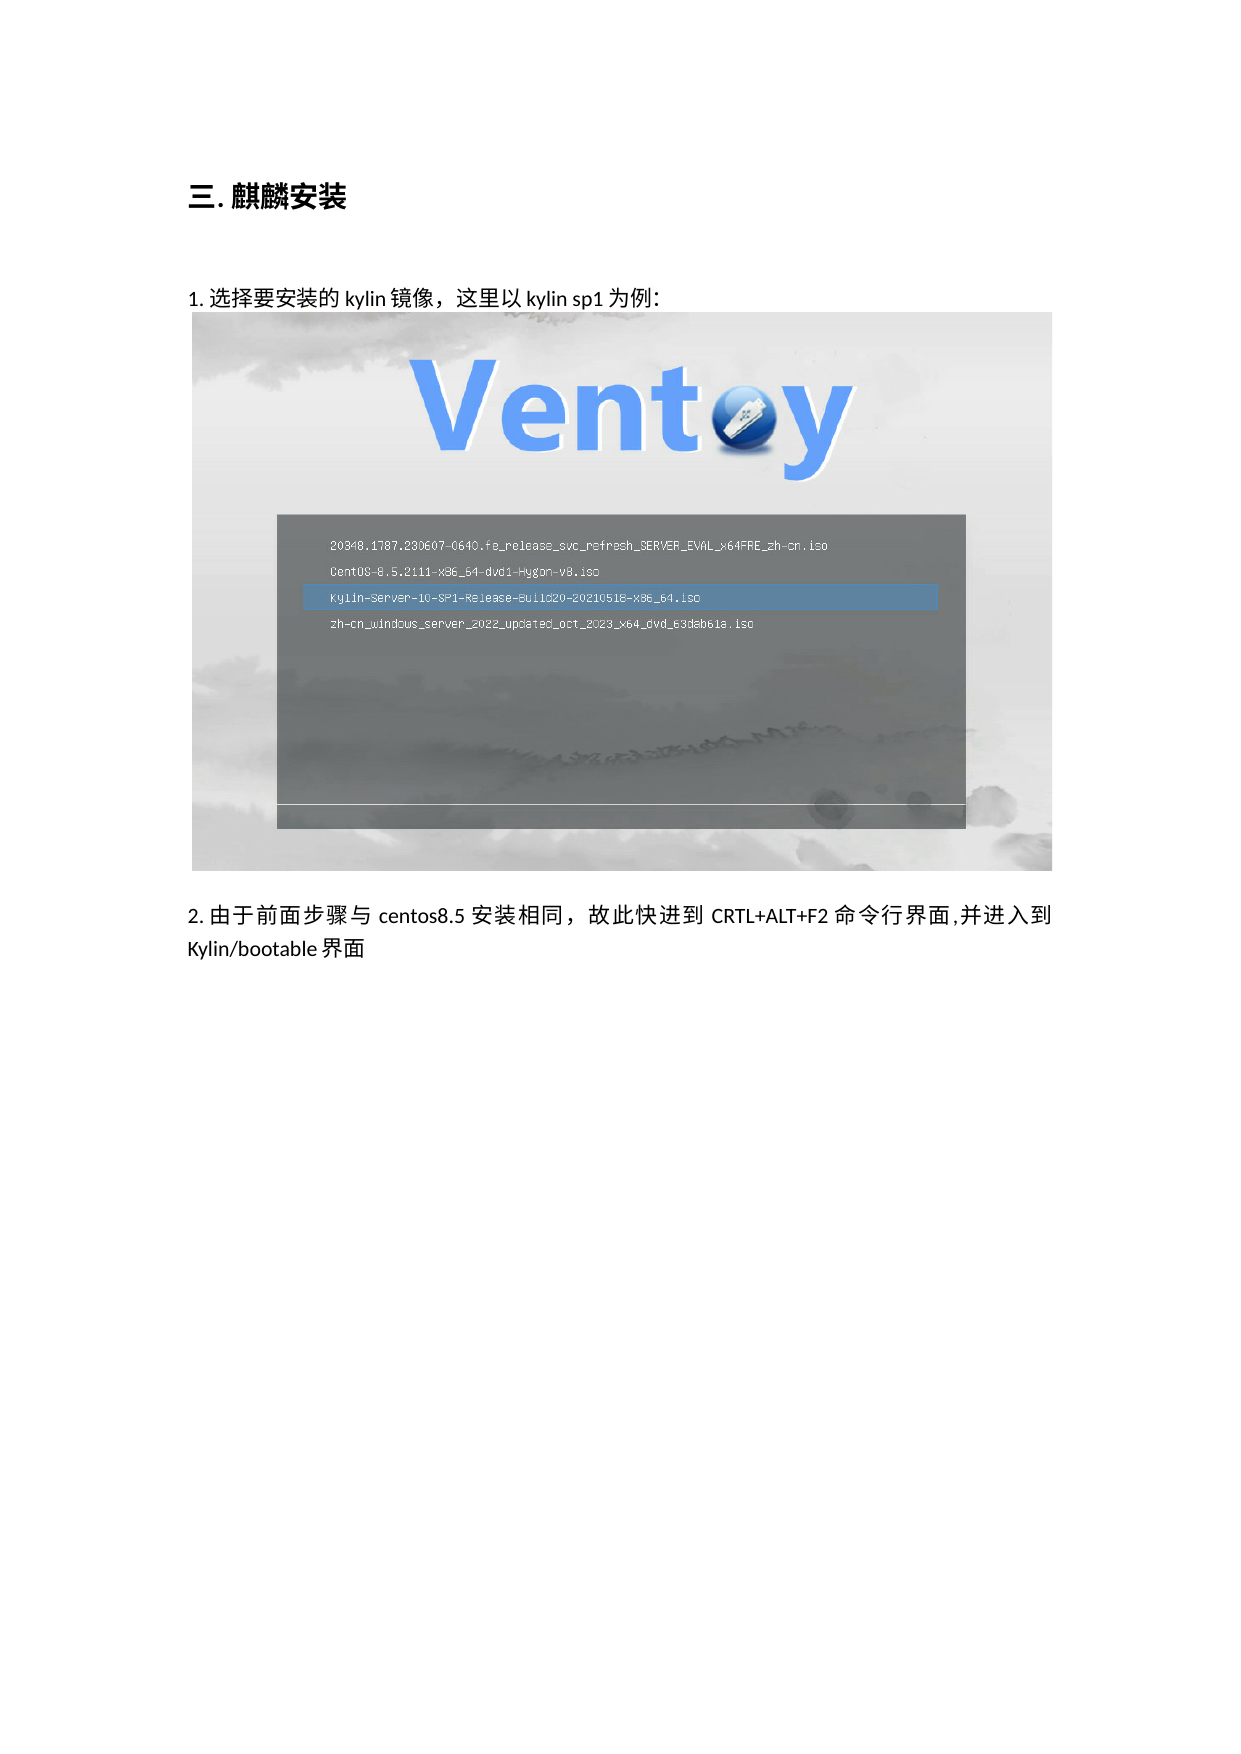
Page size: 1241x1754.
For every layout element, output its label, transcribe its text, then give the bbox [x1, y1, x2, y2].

list 由于前面步骤与centos8.5安装相同，故此快进到CRTL+ALT+F2命令行界面,并进入到Kylin/bootable界面 [187, 898, 1053, 963]
picture [187, 312, 1053, 871]
subtitle 麒麟安装 [187, 162, 1053, 227]
list 选择要安装的kylin镜像，这里以kylin sp1为例： [187, 280, 1053, 312]
